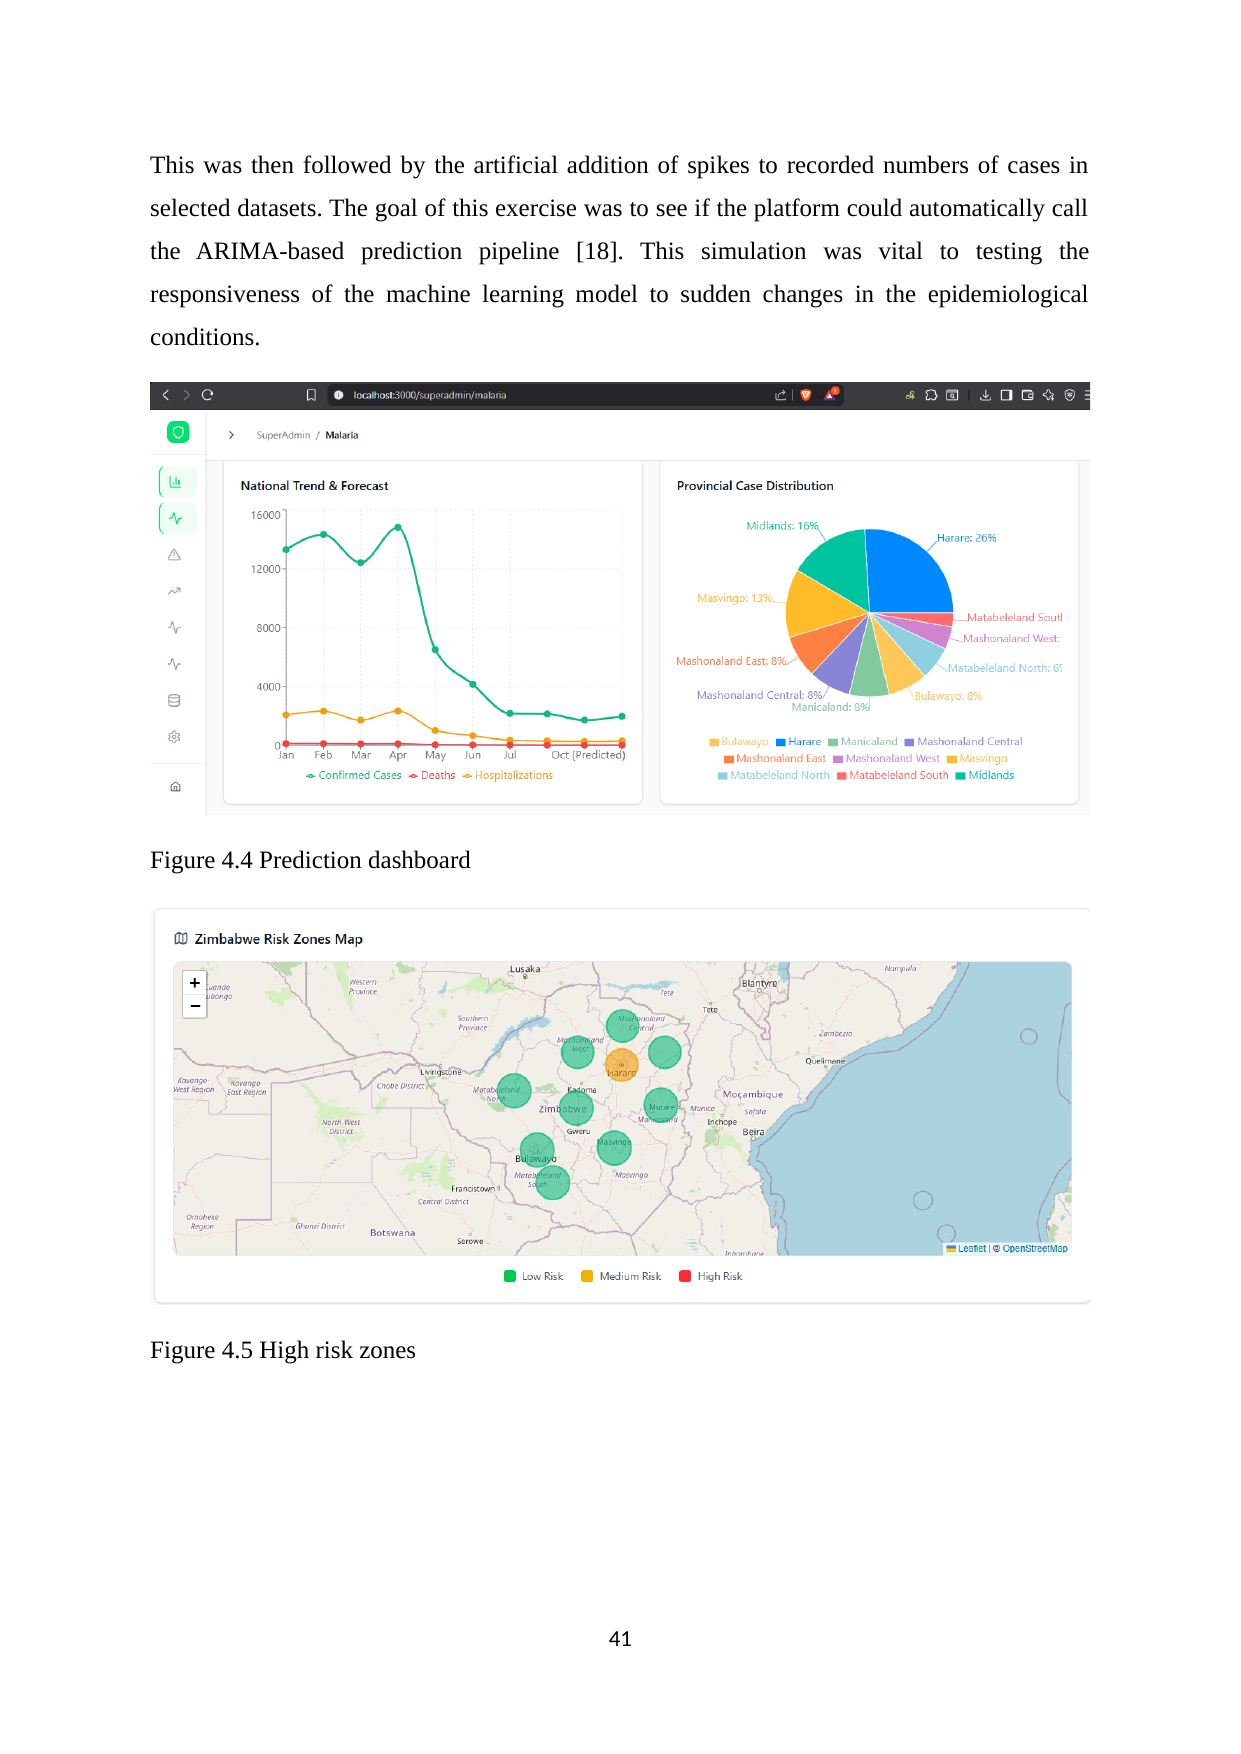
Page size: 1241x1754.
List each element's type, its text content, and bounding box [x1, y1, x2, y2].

picture [150, 382, 1091, 815]
text This was then followed by the artificial addition of spikes to recorded numbers of cases in selected datasets. The goal of this exercise was to see if the platform could automatically call the ARIMA-based prediction pipeline [18]. This simulation was vital to testing the responsiveness of the machine learning model to sudden changes in the epidemiological conditions. [150, 150, 1090, 351]
text Figure 4.5 High risk zones [150, 1335, 1090, 1364]
text Figure 4.4 Prediction dashboard [150, 845, 1090, 874]
picture [150, 908, 1091, 1305]
